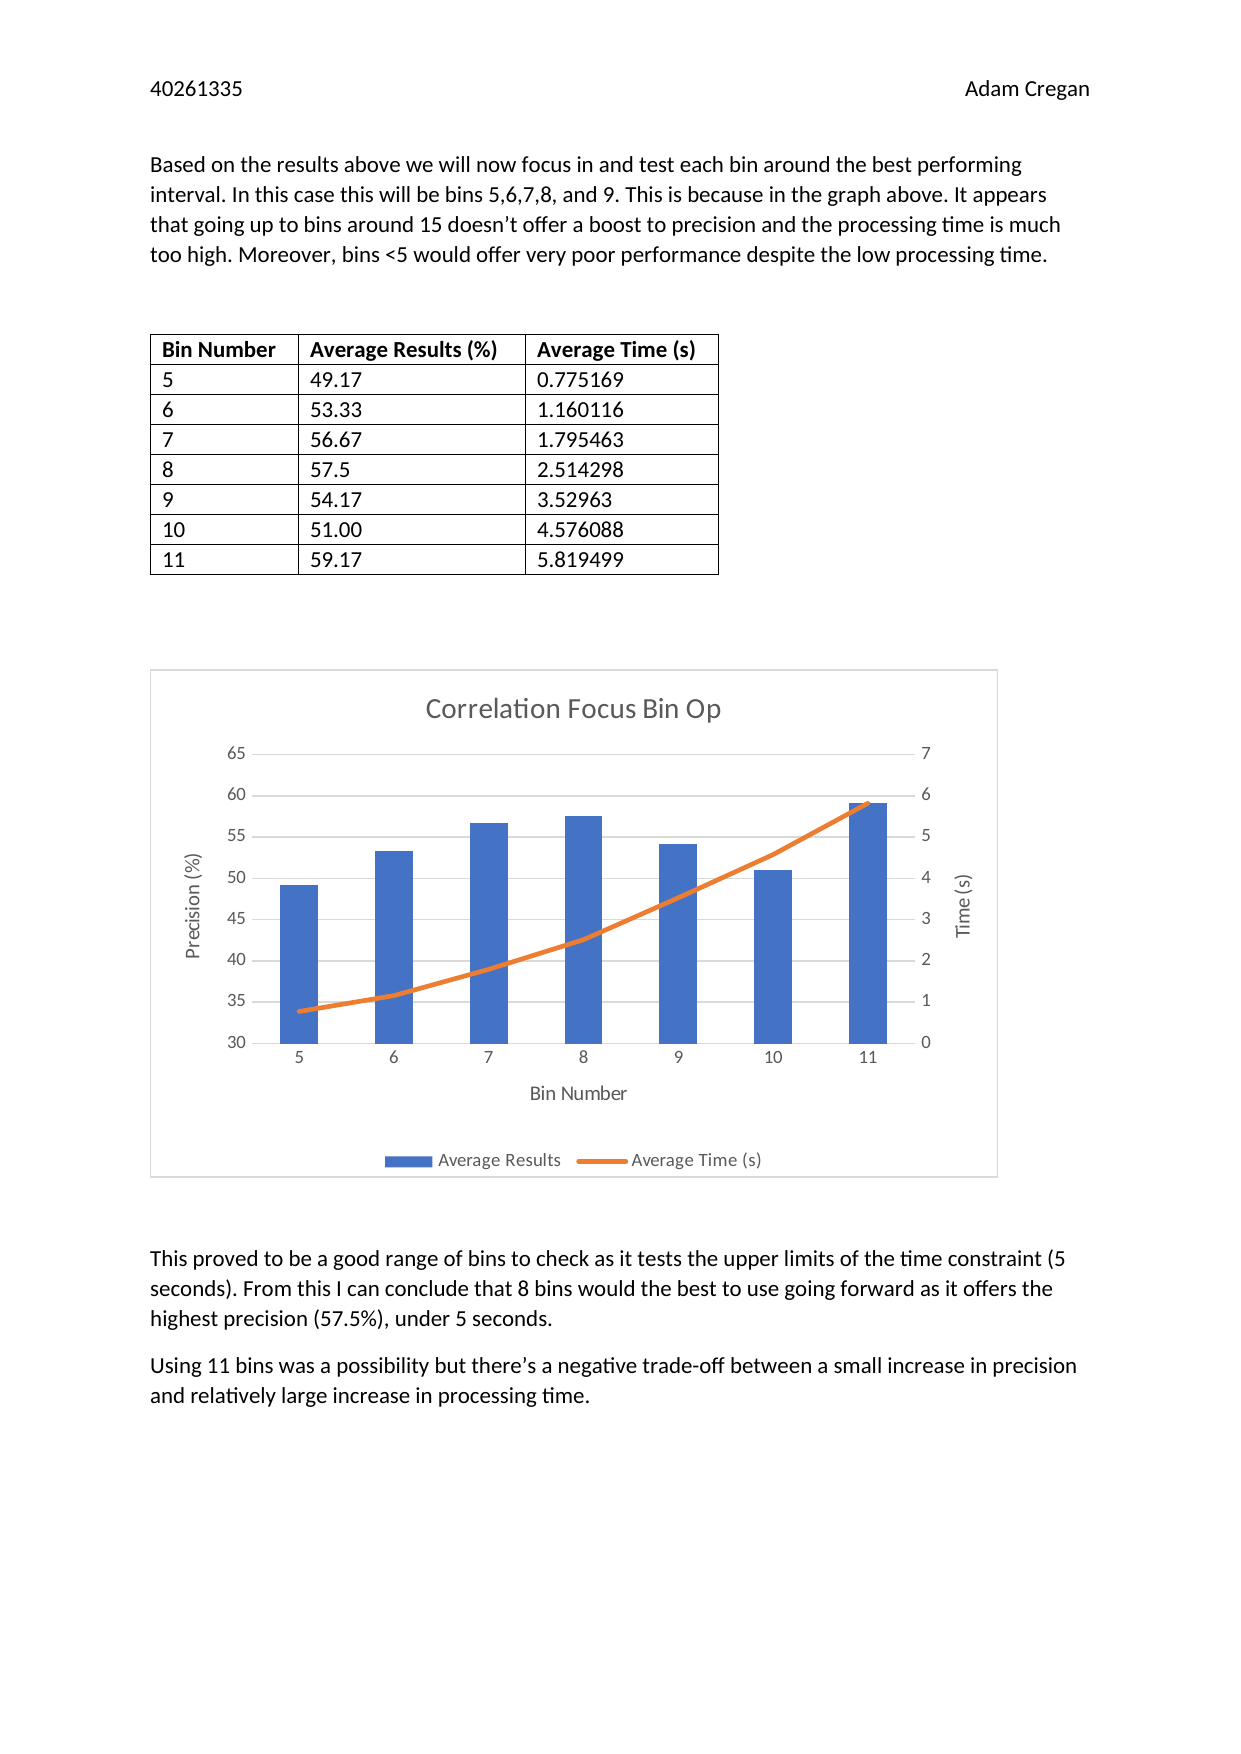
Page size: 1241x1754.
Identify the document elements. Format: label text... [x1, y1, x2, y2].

text This proved to be a good range of bins to check as it tests the upper limits of the time constraint (5 seconds). From this I can conclude that 8 bins would the best to use going forward as it offers the highest precision (57.5%), under 5 seconds. [150, 1244, 1090, 1332]
table_header Bin Number [151, 335, 298, 364]
table_cell 4.576088 [526, 515, 718, 544]
table_header Average Time (s) [526, 335, 718, 364]
table_cell 7 [151, 425, 298, 454]
table_cell 57.5 [299, 455, 525, 484]
table_cell 59.17 [299, 545, 525, 574]
text Using 11 bins was a possibility but there’s a negative trade-off between a small increase in precision and relatively large increase in processing time. [150, 1351, 1090, 1409]
table_cell 5 [151, 365, 298, 394]
table_cell 49.17 [299, 365, 525, 394]
table_cell 1.160116 [526, 395, 718, 424]
table_cell 10 [151, 515, 298, 544]
table_cell 5.819499 [526, 545, 718, 574]
table_cell 3.52963 [526, 485, 718, 514]
table_cell 1.795463 [526, 425, 718, 454]
table_cell 2.514298 [526, 455, 718, 484]
table_cell 56.67 [299, 425, 525, 454]
table_cell 54.17 [299, 485, 525, 514]
table_cell 11 [151, 545, 298, 574]
table_header Average Results (%) [299, 335, 525, 364]
text Based on the results above we will now focus in and test each bin around the best performing interval. In this case this will be bins 5,6,7,8, and 9. This is because in the graph above. It appears that going up to bins around 15 doesn’t offer a boost to precision and the processing time is much too high. Moreover, bins <5 would offer very poor performance despite the low processing time. [150, 150, 1090, 269]
table_cell 9 [151, 485, 298, 514]
table_cell 8 [151, 455, 298, 484]
table_cell 6 [151, 395, 298, 424]
table_cell 51.00 [299, 515, 525, 544]
table_cell 0.775169 [526, 365, 718, 394]
table_cell 53.33 [299, 395, 525, 424]
